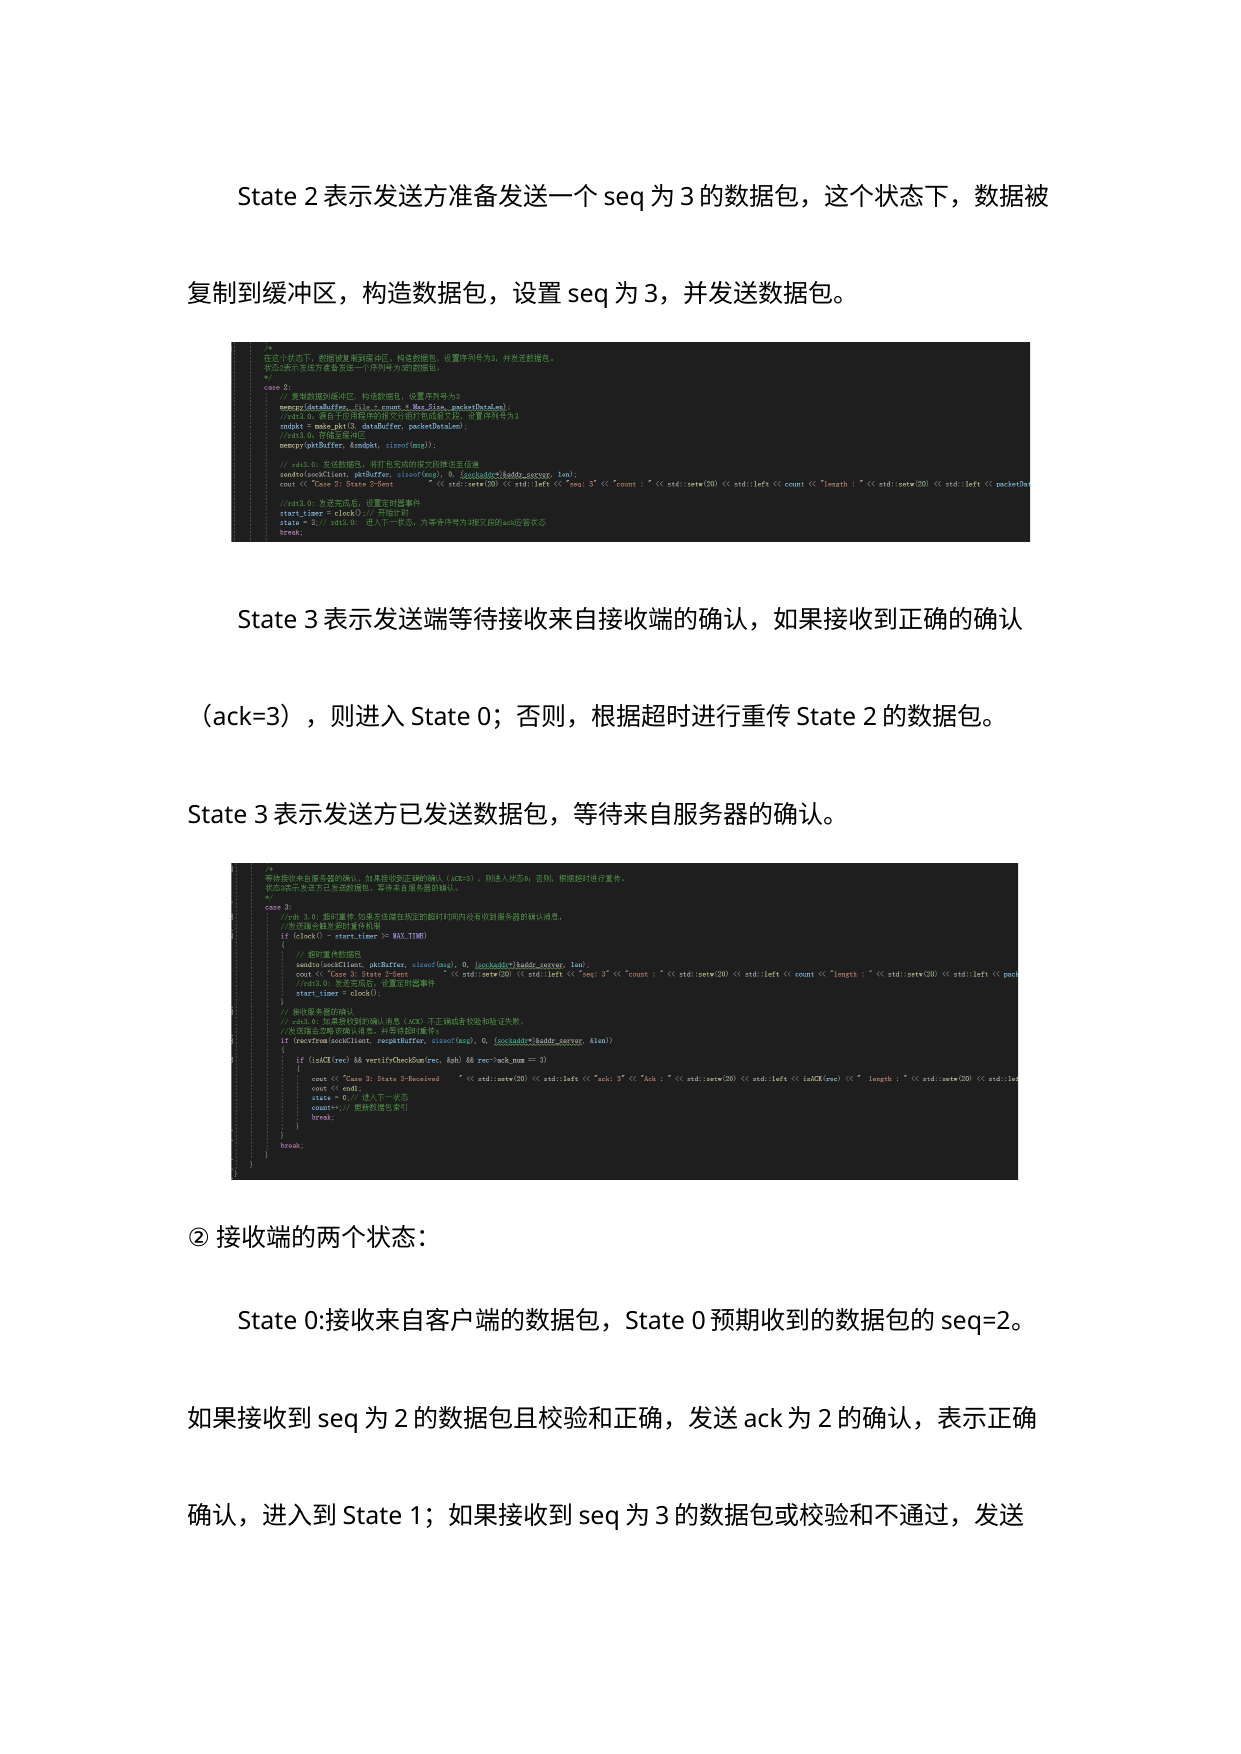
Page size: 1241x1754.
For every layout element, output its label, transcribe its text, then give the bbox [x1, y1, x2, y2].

picture [231, 342, 1030, 542]
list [187, 1286, 1053, 1546]
picture [231, 863, 1019, 1180]
list State 3表示发送端等待接收来自接收端的确认，如果接收到正确的确认（ack=3），则进入State 0；否则，根据超时进行重传State 2的数据包。State 3表示发送方已发送数据包，等待来自服务器的确认。 [187, 585, 1053, 845]
list ② 接收端的两个状态： [187, 1203, 1053, 1268]
list State 2表示发送方准备发送一个seq为3的数据包，这个状态下，数据被复制到缓冲区，构造数据包，设置seq为3，并发送数据包。 [187, 162, 1053, 324]
